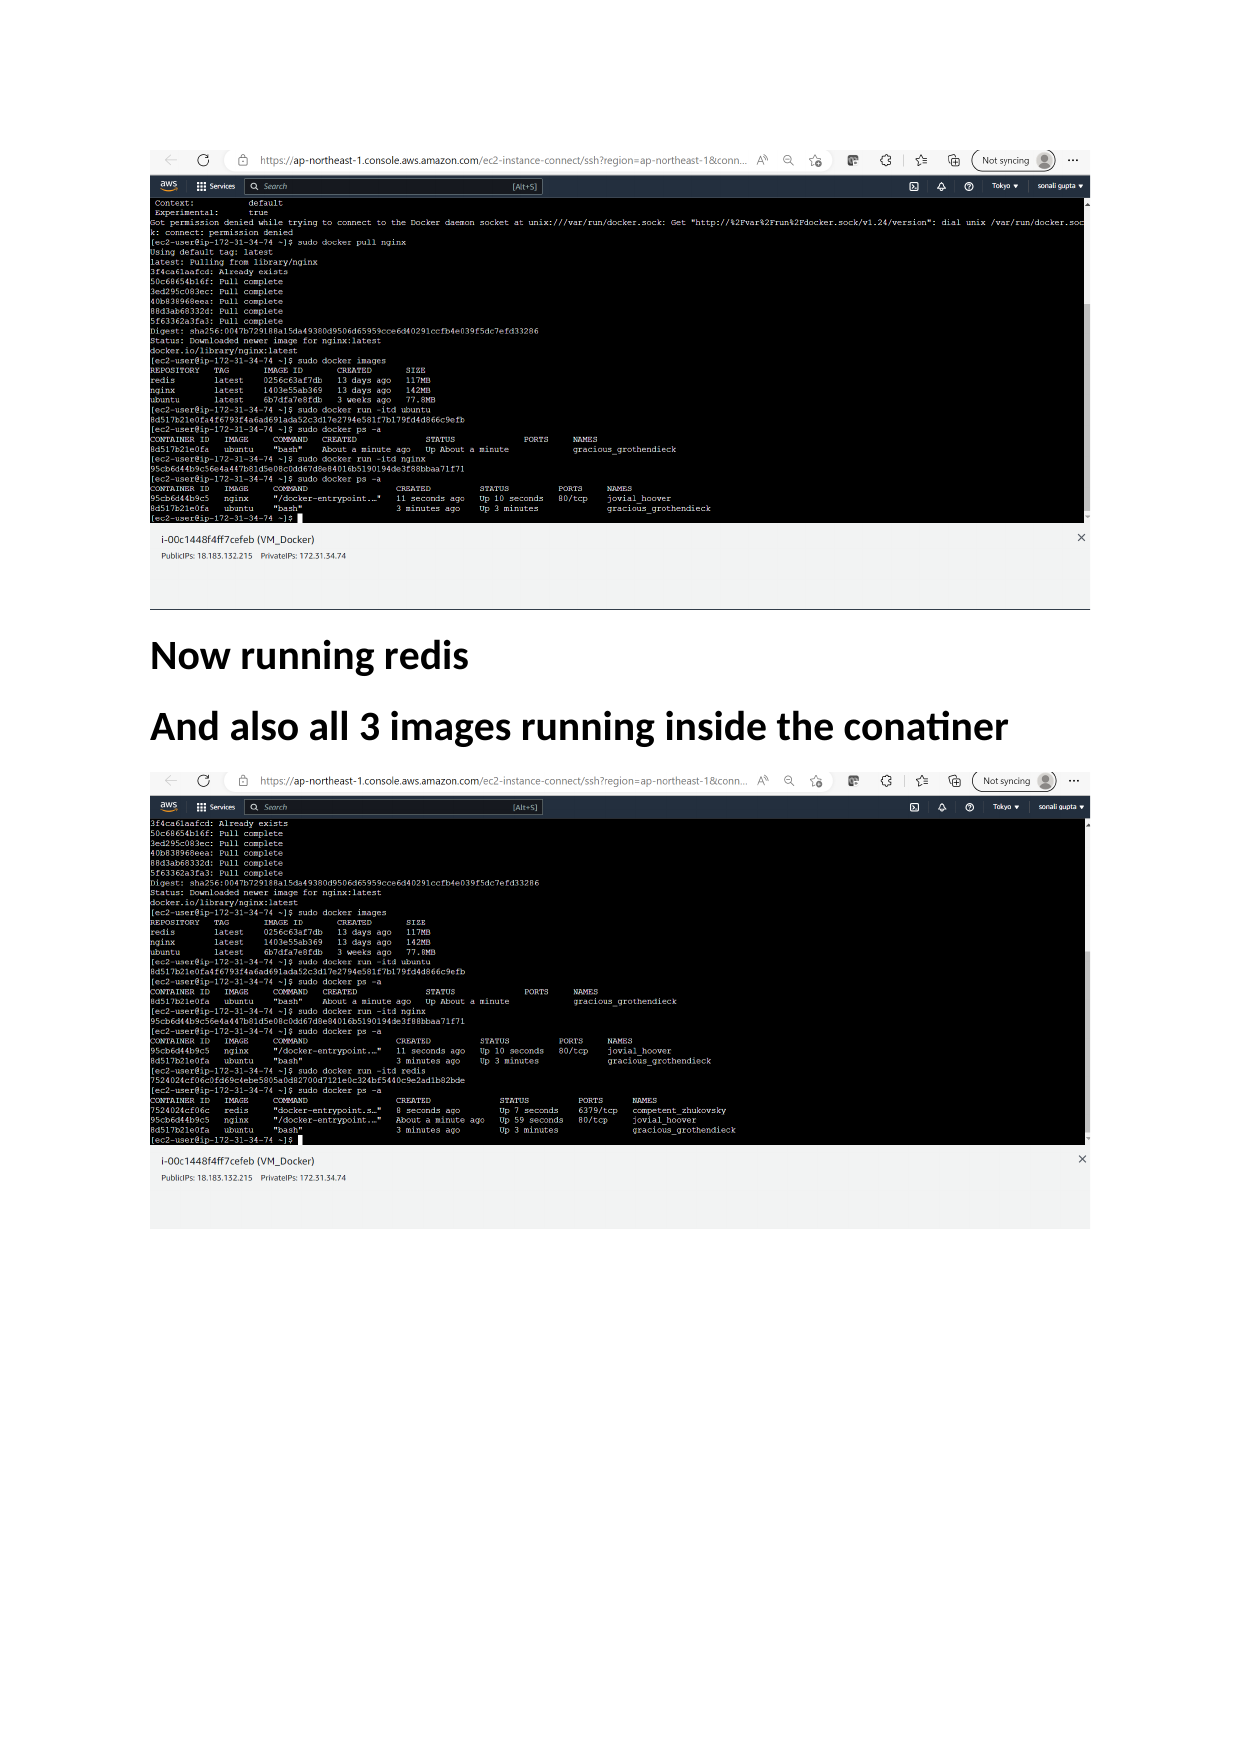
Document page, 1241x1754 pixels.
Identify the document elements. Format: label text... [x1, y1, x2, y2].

picture [150, 150, 1091, 610]
text Now running redis [150, 629, 1090, 680]
picture [150, 772, 1091, 1229]
text And also all 3 images running inside the conatiner [150, 700, 1090, 751]
